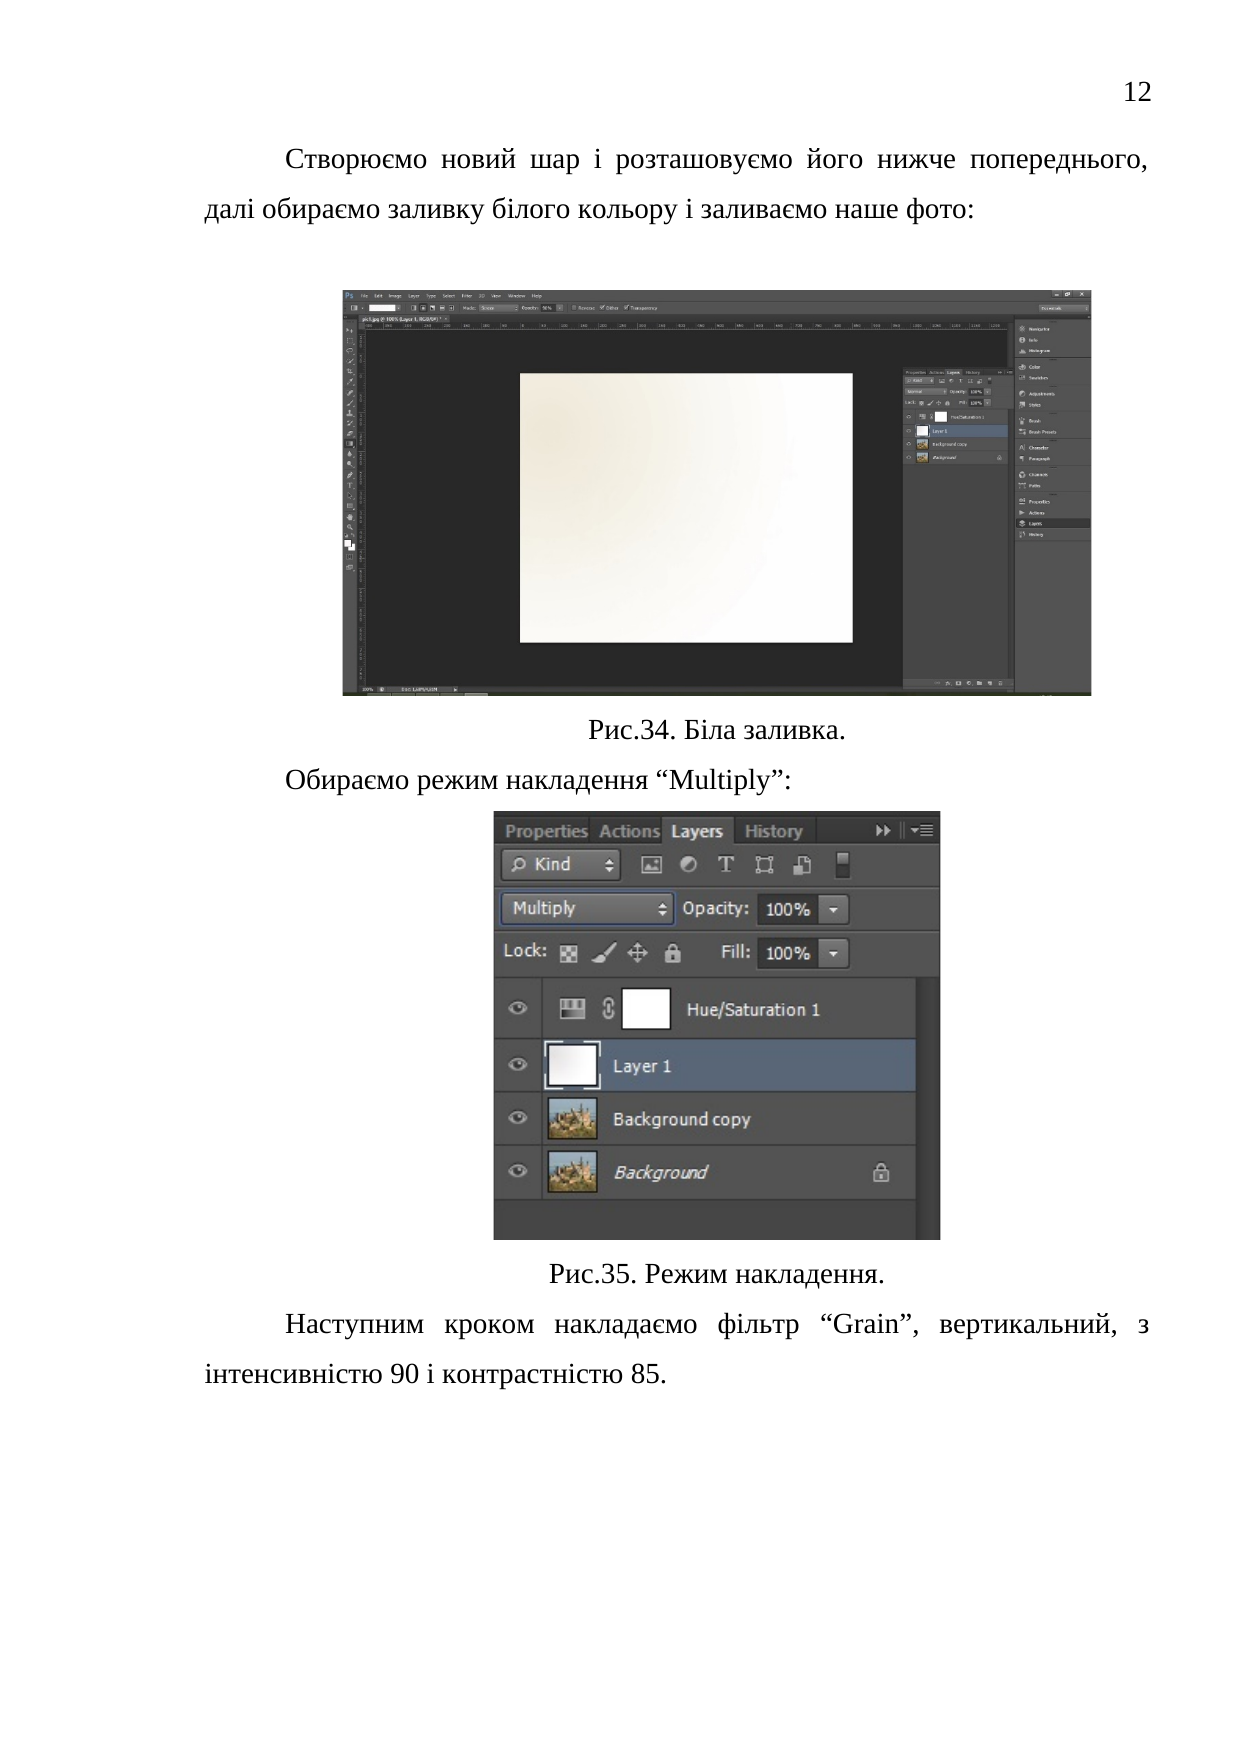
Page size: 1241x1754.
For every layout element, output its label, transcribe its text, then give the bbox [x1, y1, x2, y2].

picture [493, 811, 941, 1240]
text Обираємо режим накладення “Multiply”: [204, 762, 1149, 796]
text Наступним кроком накладаємо фільтр “Grain”, вертикальний, з інтенсивністю 90 і контрастністю 85. [204, 1306, 1149, 1390]
text Рис.34. Біла заливка. [204, 712, 1149, 746]
text Рис.35. Режим накладення. [204, 1256, 1149, 1290]
picture [342, 290, 1092, 696]
text Створюємо новий шар і розташовуємо його нижче попереднього, далі обираємо заливку білого кольору і заливаємо наше фото: [204, 141, 1149, 224]
